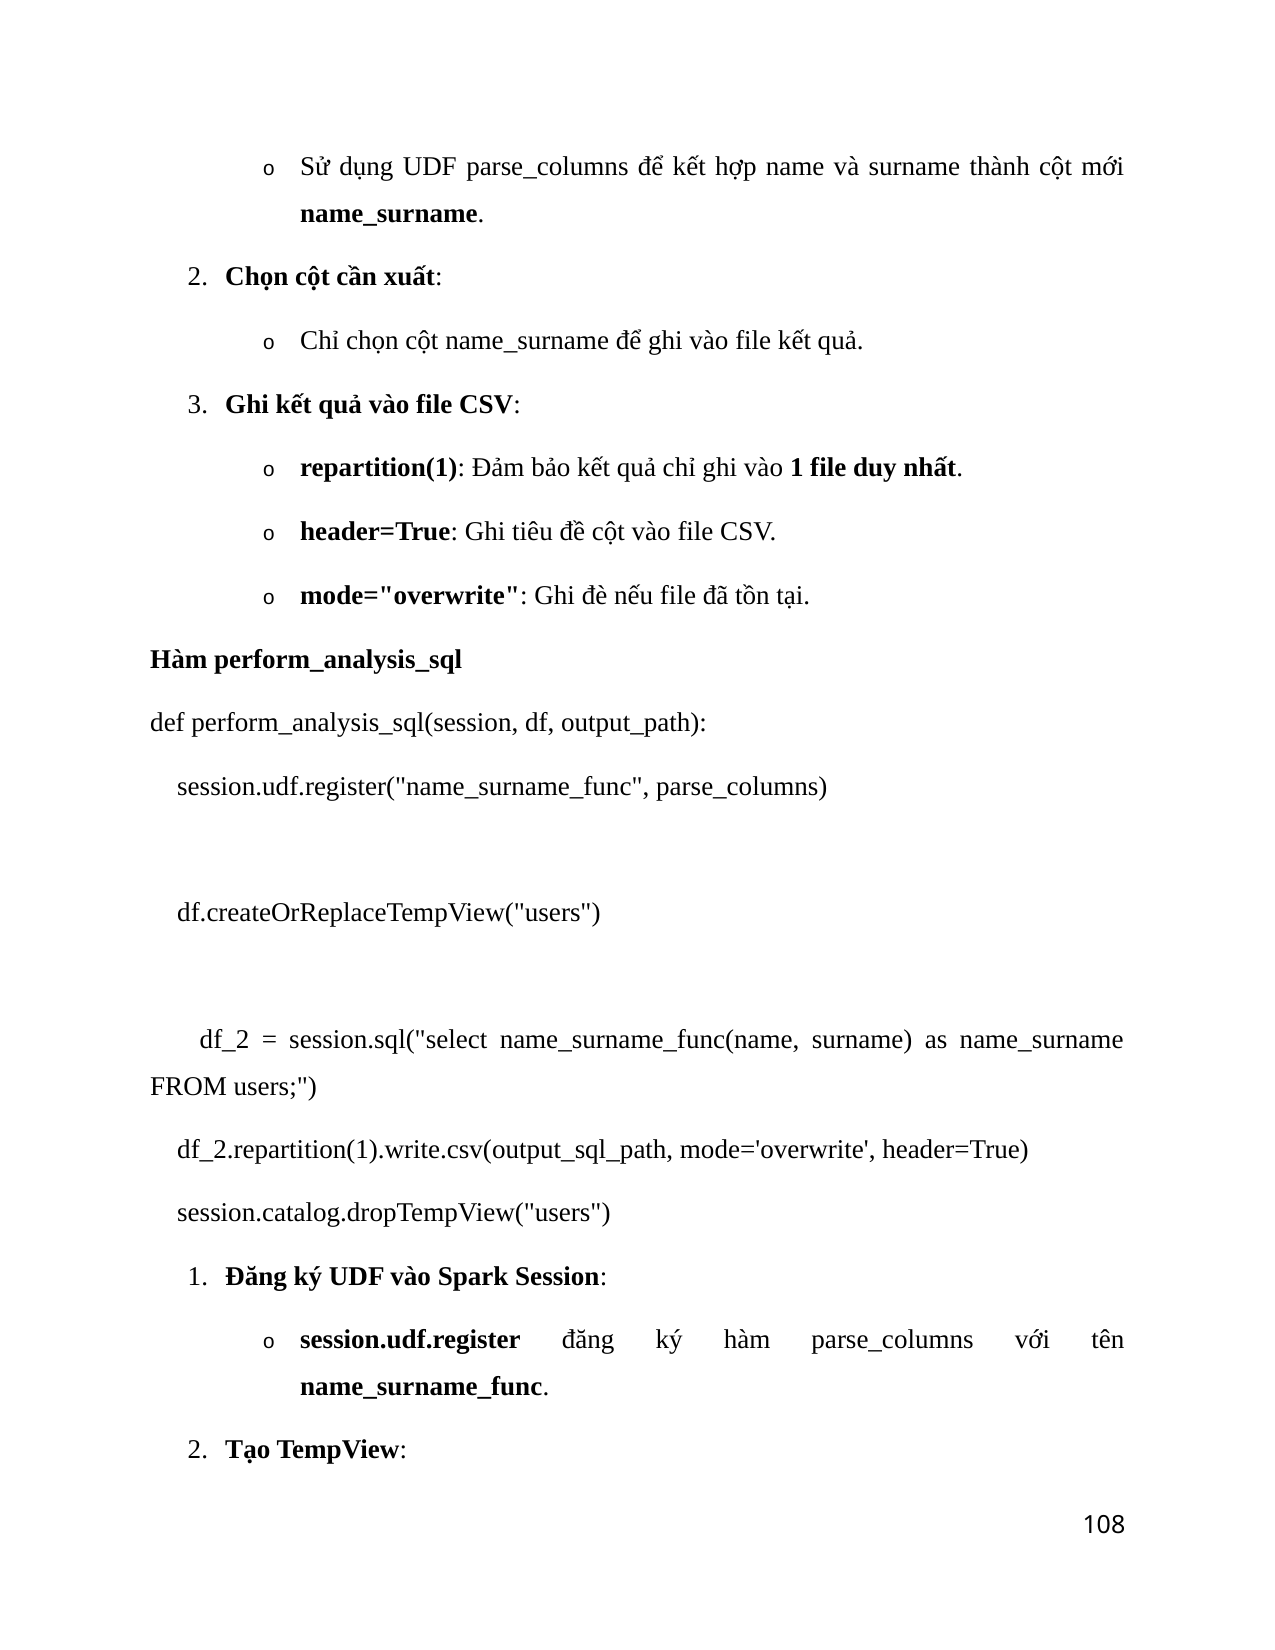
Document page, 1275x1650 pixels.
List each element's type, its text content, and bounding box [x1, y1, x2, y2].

list Chỉ chọn cột name_surname để ghi vào file kết quả. [262, 324, 1125, 355]
list Ghi kết quả vào file CSV: [187, 388, 1125, 419]
list header=True: Ghi tiêu đề cột vào file CSV. [262, 515, 1125, 547]
text def perform_analysis_sql(session, df, output_path): [150, 706, 1125, 737]
text df.createOrReplaceTempView("users") [150, 896, 1125, 927]
list Chọn cột cần xuất: [187, 260, 1125, 292]
text session.udf.register("name_surname_func", parse_columns) [150, 769, 1125, 801]
text Hàm perform_analysis_sql [150, 643, 1125, 674]
list mode="overwrite": Ghi đè nếu file đã tồn tại. [262, 579, 1125, 611]
list repartition(1): Đảm bảo kết quả chỉ ghi vào 1 file duy nhất. [262, 451, 1125, 483]
text df_2.repartition(1).write.csv(output_sql_path, mode='overwrite', header=True) [150, 1133, 1125, 1164]
list session.udf.register đăng ký hàm parse_columns với tên name_surname_func. [262, 1323, 1125, 1401]
list Tạo TempView: [187, 1433, 1125, 1464]
text df_2 = session.sql("select name_surname_func(name, surname) as name_surname FROM users;") [150, 1023, 1125, 1101]
list Đăng ký UDF vào Spark Session: [187, 1259, 1125, 1291]
list Sử dụng UDF parse_columns để kết hợp name và surname thành cột mới name_surname. [262, 150, 1125, 228]
text session.catalog.dropTempView("users") [150, 1196, 1125, 1227]
